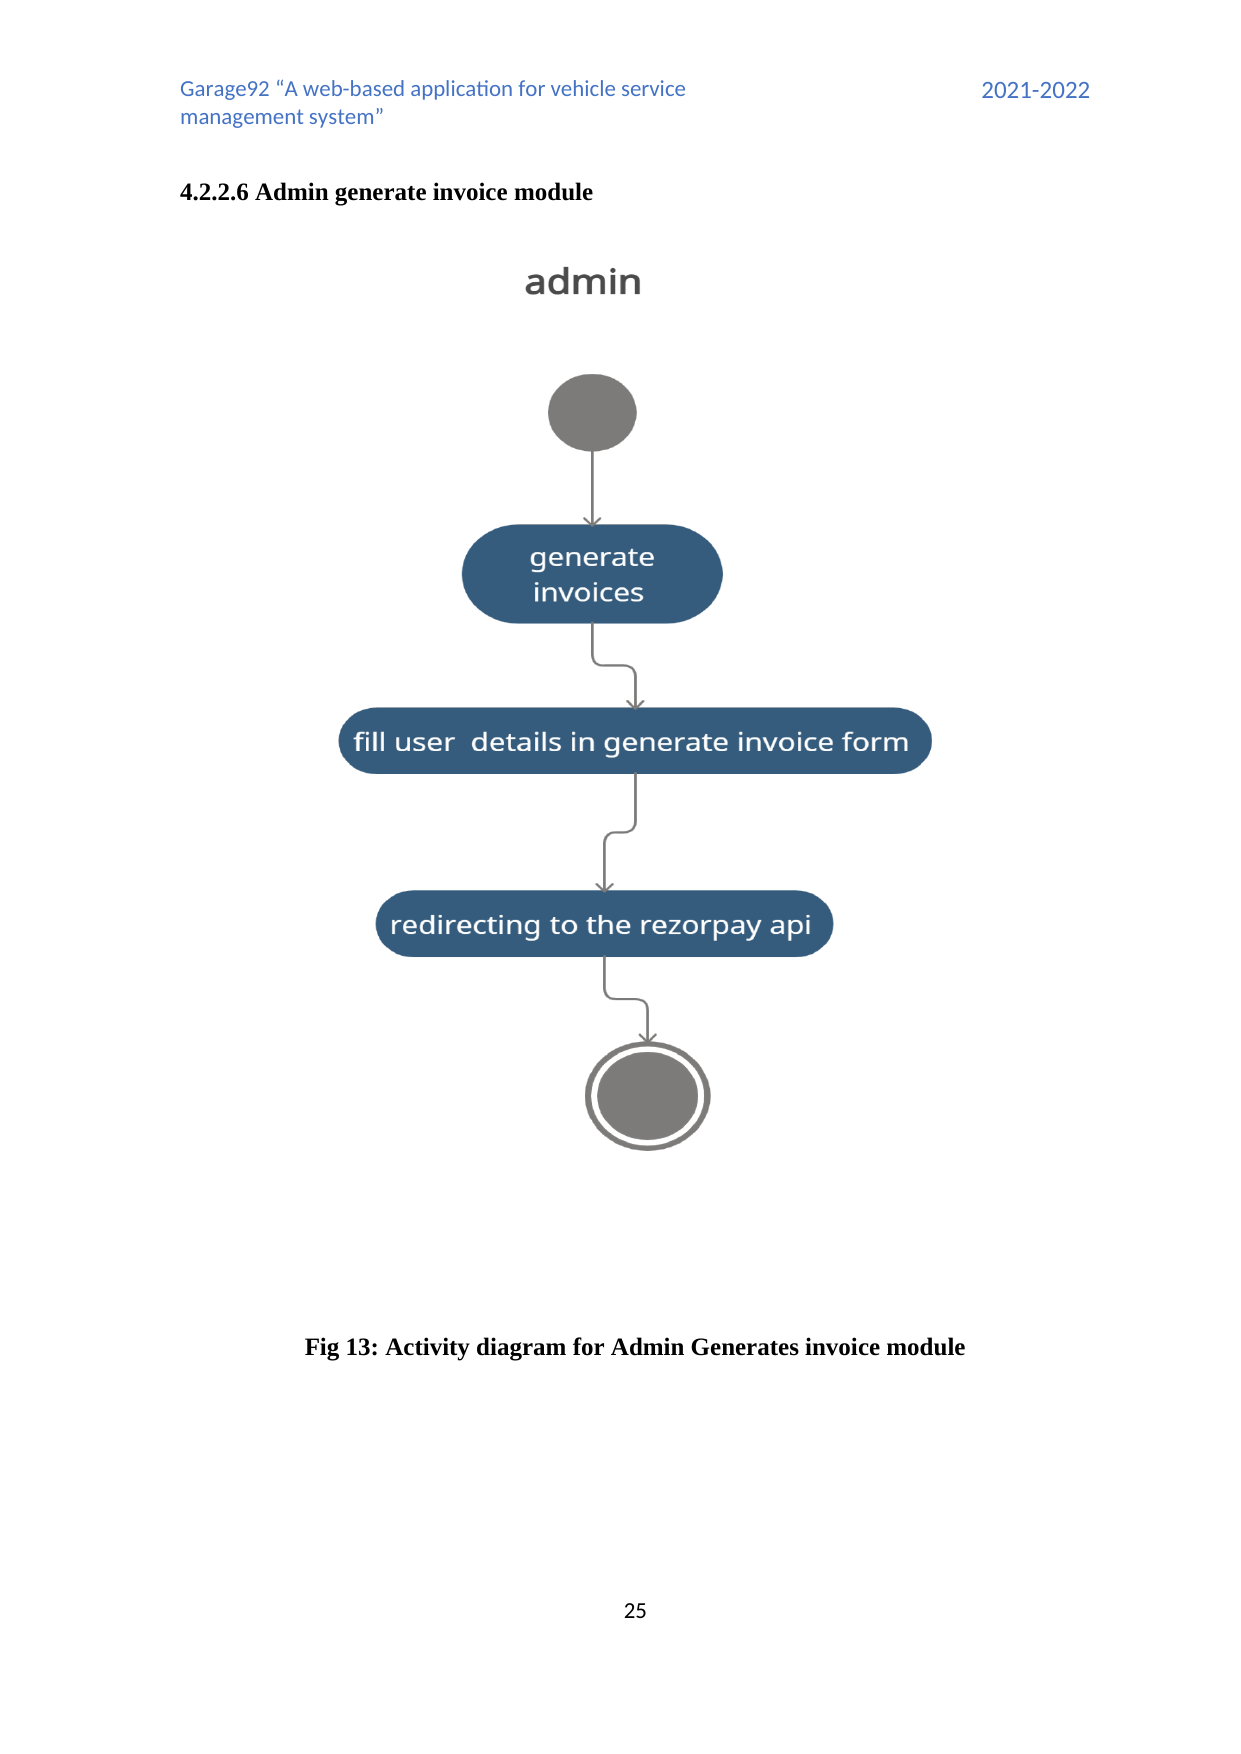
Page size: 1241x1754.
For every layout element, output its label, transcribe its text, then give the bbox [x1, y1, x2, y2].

text Fig 13: Activity diagram for Admin Generates invoice module [180, 1332, 1090, 1361]
text 4.2.2.6 Admin generate invoice module [180, 177, 1090, 206]
picture [316, 224, 955, 1171]
